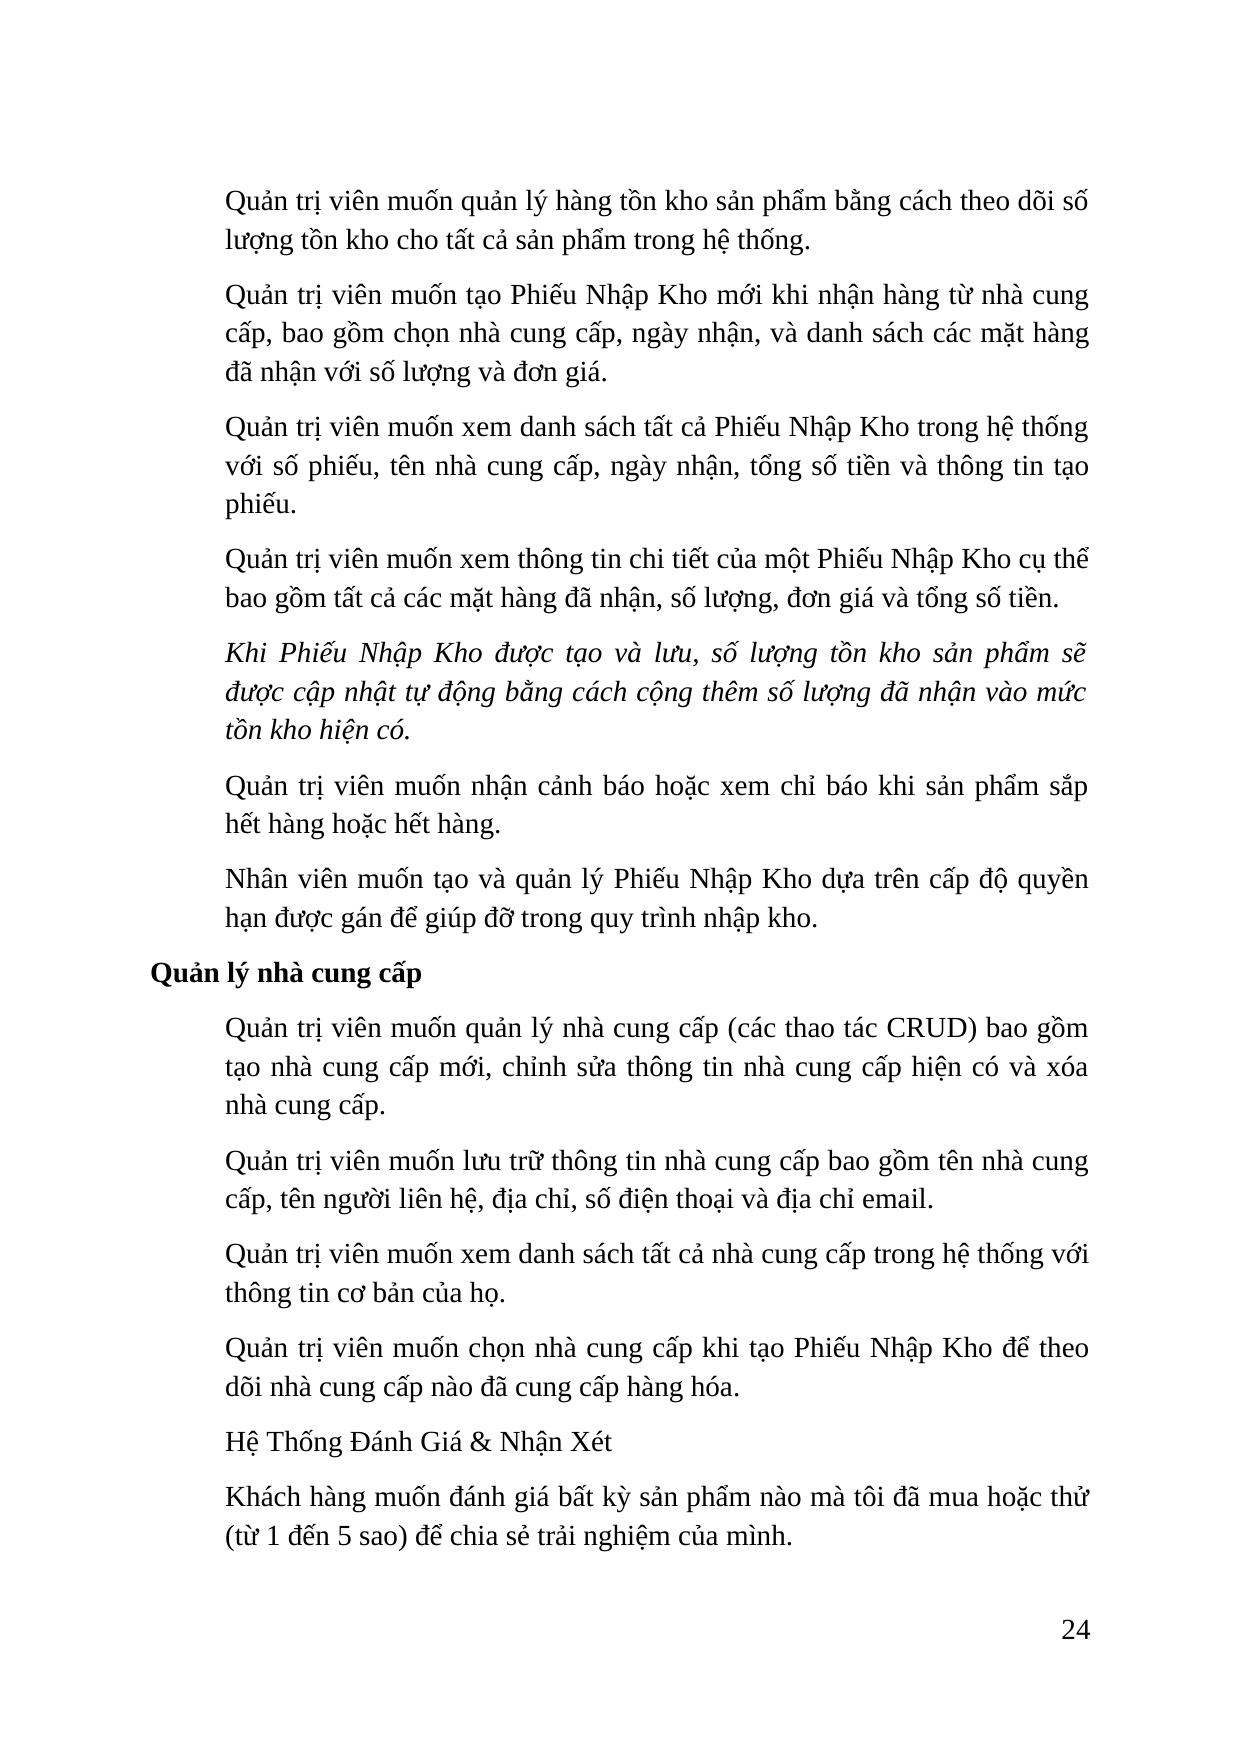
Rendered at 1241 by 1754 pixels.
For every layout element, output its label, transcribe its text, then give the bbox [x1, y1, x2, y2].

text Khi Phiếu Nhập Kho được tạo và lưu, số lượng tồn kho sản phẩm sẽ được cập nhật tự động bằng cách cộng thêm số lượng đã nhận vào mức tồn kho hiện có. [225, 635, 1090, 746]
text Quản trị viên muốn xem danh sách tất cả Phiếu Nhập Kho trong hệ thống với số phiếu, tên nhà cung cấp, ngày nhận, tổng số tiền và thông tin tạo phiếu. [225, 409, 1090, 520]
text Quản trị viên muốn quản lý nhà cung cấp (các thao tác CRUD) bao gồm tạo nhà cung cấp mới, chỉnh sửa thông tin nhà cung cấp hiện có và xóa nhà cung cấp. [225, 1010, 1090, 1121]
text Quản trị viên muốn xem danh sách tất cả nhà cung cấp trong hệ thống với thông tin cơ bản của họ. [225, 1236, 1090, 1308]
text Quản lý nhà cung cấp [150, 955, 1090, 989]
text Hệ Thống Đánh Giá & Nhận Xét [225, 1424, 1090, 1457]
text Quản trị viên muốn lưu trữ thông tin nhà cung cấp bao gồm tên nhà cung cấp, tên người liên hệ, địa chỉ, số điện thoại và địa chỉ email. [225, 1143, 1090, 1215]
text Quản trị viên muốn nhận cảnh báo hoặc xem chỉ báo khi sản phẩm sắp hết hàng hoặc hết hàng. [225, 768, 1090, 840]
text Quản trị viên muốn xem thông tin chi tiết của một Phiếu Nhập Kho cụ thể bao gồm tất cả các mặt hàng đã nhận, số lượng, đơn giá và tổng số tiền. [225, 542, 1090, 614]
text Quản trị viên muốn tạo Phiếu Nhập Kho mới khi nhận hàng từ nhà cung cấp, bao gồm chọn nhà cung cấp, ngày nhận, và danh sách các mặt hàng đã nhận với số lượng và đơn giá. [225, 277, 1090, 388]
text Khách hàng muốn đánh giá bất kỳ sản phẩm nào mà tôi đã mua hoặc thử (từ 1 đến 5 sao) để chia sẻ trải nghiệm của mình. [225, 1479, 1090, 1551]
text Quản trị viên muốn chọn nhà cung cấp khi tạo Phiếu Nhập Kho để theo dõi nhà cung cấp nào đã cung cấp hàng hóa. [225, 1330, 1090, 1402]
text Quản trị viên muốn quản lý hàng tồn kho sản phẩm bằng cách theo dõi số lượng tồn kho cho tất cả sản phẩm trong hệ thống. [225, 183, 1090, 255]
text Nhân viên muốn tạo và quản lý Phiếu Nhập Kho dựa trên cấp độ quyền hạn được gán để giúp đỡ trong quy trình nhập kho. [225, 861, 1090, 933]
